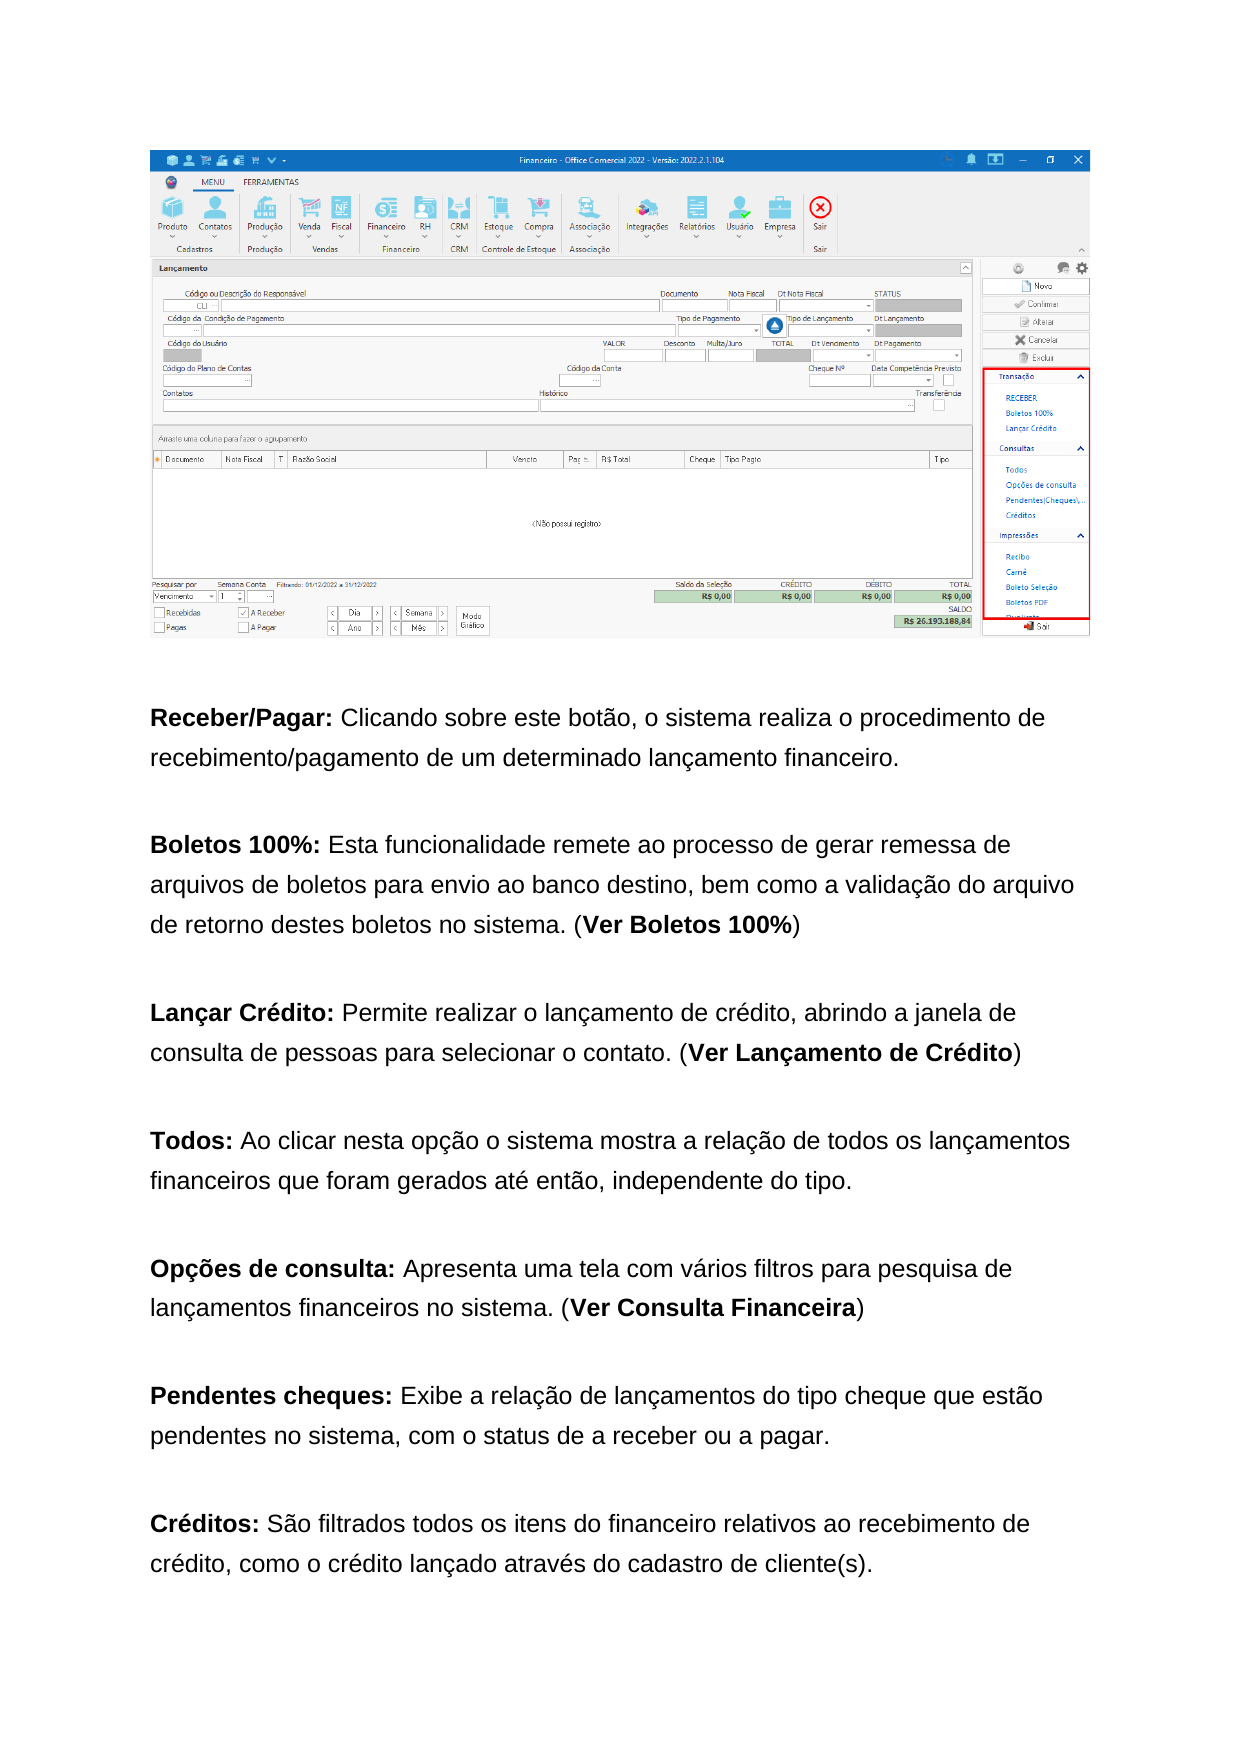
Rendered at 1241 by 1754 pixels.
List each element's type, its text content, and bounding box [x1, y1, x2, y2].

text Receber/Pagar: Clicando sobre este botão, o sistema realiza o procedimento de recebimento/pagamento de um determinado lançamento financeiro. [150, 703, 1090, 771]
text Lançar Crédito: Permite realizar o lançamento de crédito, abrindo a janela de consulta de pessoas para selecionar o contato. (Ver Lançamento de Crédito) [150, 998, 1090, 1067]
picture [150, 150, 1091, 638]
text Créditos: São filtrados todos os itens do financeiro relativos ao recebimento de crédito, como o crédito lançado através do cadastro de cliente(s). [150, 1509, 1090, 1578]
text Boletos 100%: Esta funcionalidade remete ao processo de gerar remessa de arquivos de boletos para envio ao banco destino, bem como a validação do arquivo de retorno destes boletos no sistema. (Ver Boletos 100%) [150, 831, 1090, 939]
text Todos: Ao clicar nesta opção o sistema mostra a relação de todos os lançamentos financeiros que foram gerados até então, independente do tipo. [150, 1126, 1090, 1194]
text Pendentes cheques: Exibe a relação de lançamentos do tipo cheque que estão pendentes no sistema, com o status de a receber ou a pagar. [150, 1381, 1090, 1450]
text Opções de consulta: Apresenta uma tela com vários filtros para pesquisa de lançamentos financeiros no sistema. (Ver Consulta Financeira) [150, 1253, 1090, 1322]
